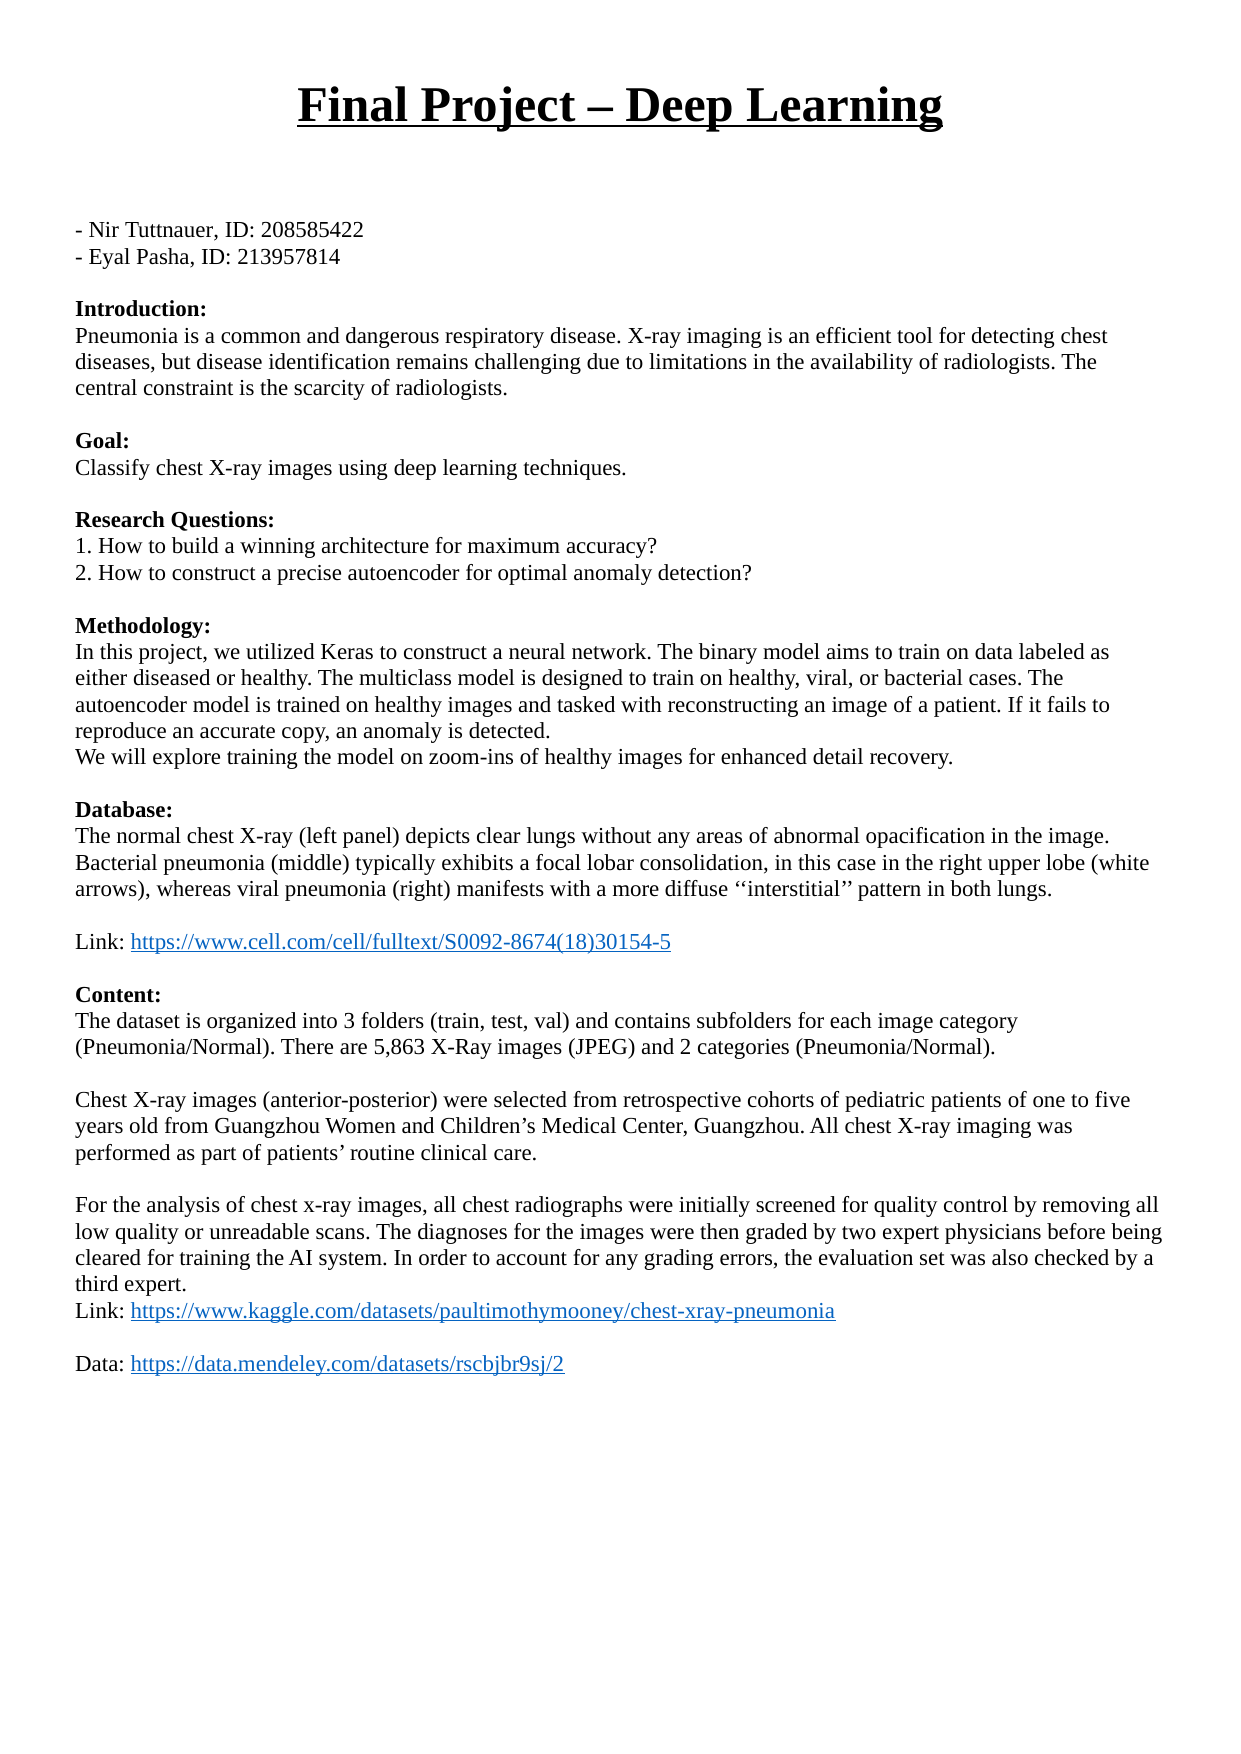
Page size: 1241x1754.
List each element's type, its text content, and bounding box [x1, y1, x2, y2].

text The normal chest X-ray (left panel) depicts clear lungs without any areas of abnormal opacification in the image. Bacterial pneumonia (middle) typically exhibits a focal lobar consolidation, in this case in the right upper lobe (white arrows), whereas viral pneumonia (right) manifests with a more diffuse ‘‘interstitial’’ pattern in both lungs. [75, 822, 1165, 902]
text Pneumonia is a common and dangerous respiratory disease. X-ray imaging is an efficient tool for detecting chest diseases, but disease identification remains challenging due to limitations in the availability of radiologists. The central constraint is the scarcity of radiologists. [75, 322, 1165, 401]
text Content: [75, 981, 1165, 1007]
text Database: [75, 796, 1165, 822]
text 1. How to build a winning architecture for maximum accuracy? [75, 533, 1165, 559]
text - Nir Tuttnauer, ID: 208585422 [75, 216, 1165, 243]
text We will explore training the model on zoom-ins of healthy images for enhanced detail recovery. [75, 743, 1165, 770]
text Data: https://data.mendeley.com/datasets/rscbjbr9sj/2 [75, 1349, 1165, 1376]
text Research Questions: [75, 506, 1165, 533]
text Final Project – Deep Learning [75, 75, 1165, 132]
text Link: https://www.kaggle.com/datasets/paultimothymooney/chest-xray-pneumonia [75, 1297, 1165, 1323]
text Introduction: [75, 295, 1165, 322]
text - Eyal Pasha, ID: 213957814 [75, 243, 1165, 269]
text The dataset is organized into 3 folders (train, test, val) and contains subfolders for each image category (Pneumonia/Normal). There are 5,863 X-Ray images (JPEG) and 2 categories (Pneumonia/Normal). [75, 1007, 1165, 1060]
text 2. How to construct a precise autoencoder for optimal anomaly detection? [75, 559, 1165, 585]
text Goal: [75, 427, 1165, 453]
text For the analysis of chest x-ray images, all chest radiographs were initially screened for quality control by removing all low quality or unreadable scans. The diagnoses for the images were then graded by two expert physicians before being cleared for training the AI system. In order to account for any grading errors, the evaluation set was also checked by a third expert. [75, 1191, 1165, 1297]
text Methodology: [75, 612, 1165, 638]
text Classify chest X-ray images using deep learning techniques. [75, 453, 1165, 480]
text Chest X-ray images (anterior-posterior) were selected from retrospective cohorts of pediatric patients of one to five years old from Guangzhou Women and Children’s Medical Center, Guangzhou. All chest X-ray imaging was performed as part of patients’ routine clinical care. [75, 1086, 1165, 1165]
text Link: https://www.cell.com/cell/fulltext/S0092-8674(18)30154-5 [75, 928, 1165, 954]
text In this project, we utilized Keras to construct a neural network. The binary model aims to train on data labeled as either diseased or healthy. The multiclass model is designed to train on healthy, viral, or bacterial cases. The autoencoder model is trained on healthy images and tasked with reconstructing an image of a patient. If it fails to reproduce an accurate copy, an anomaly is detected. [75, 638, 1165, 743]
